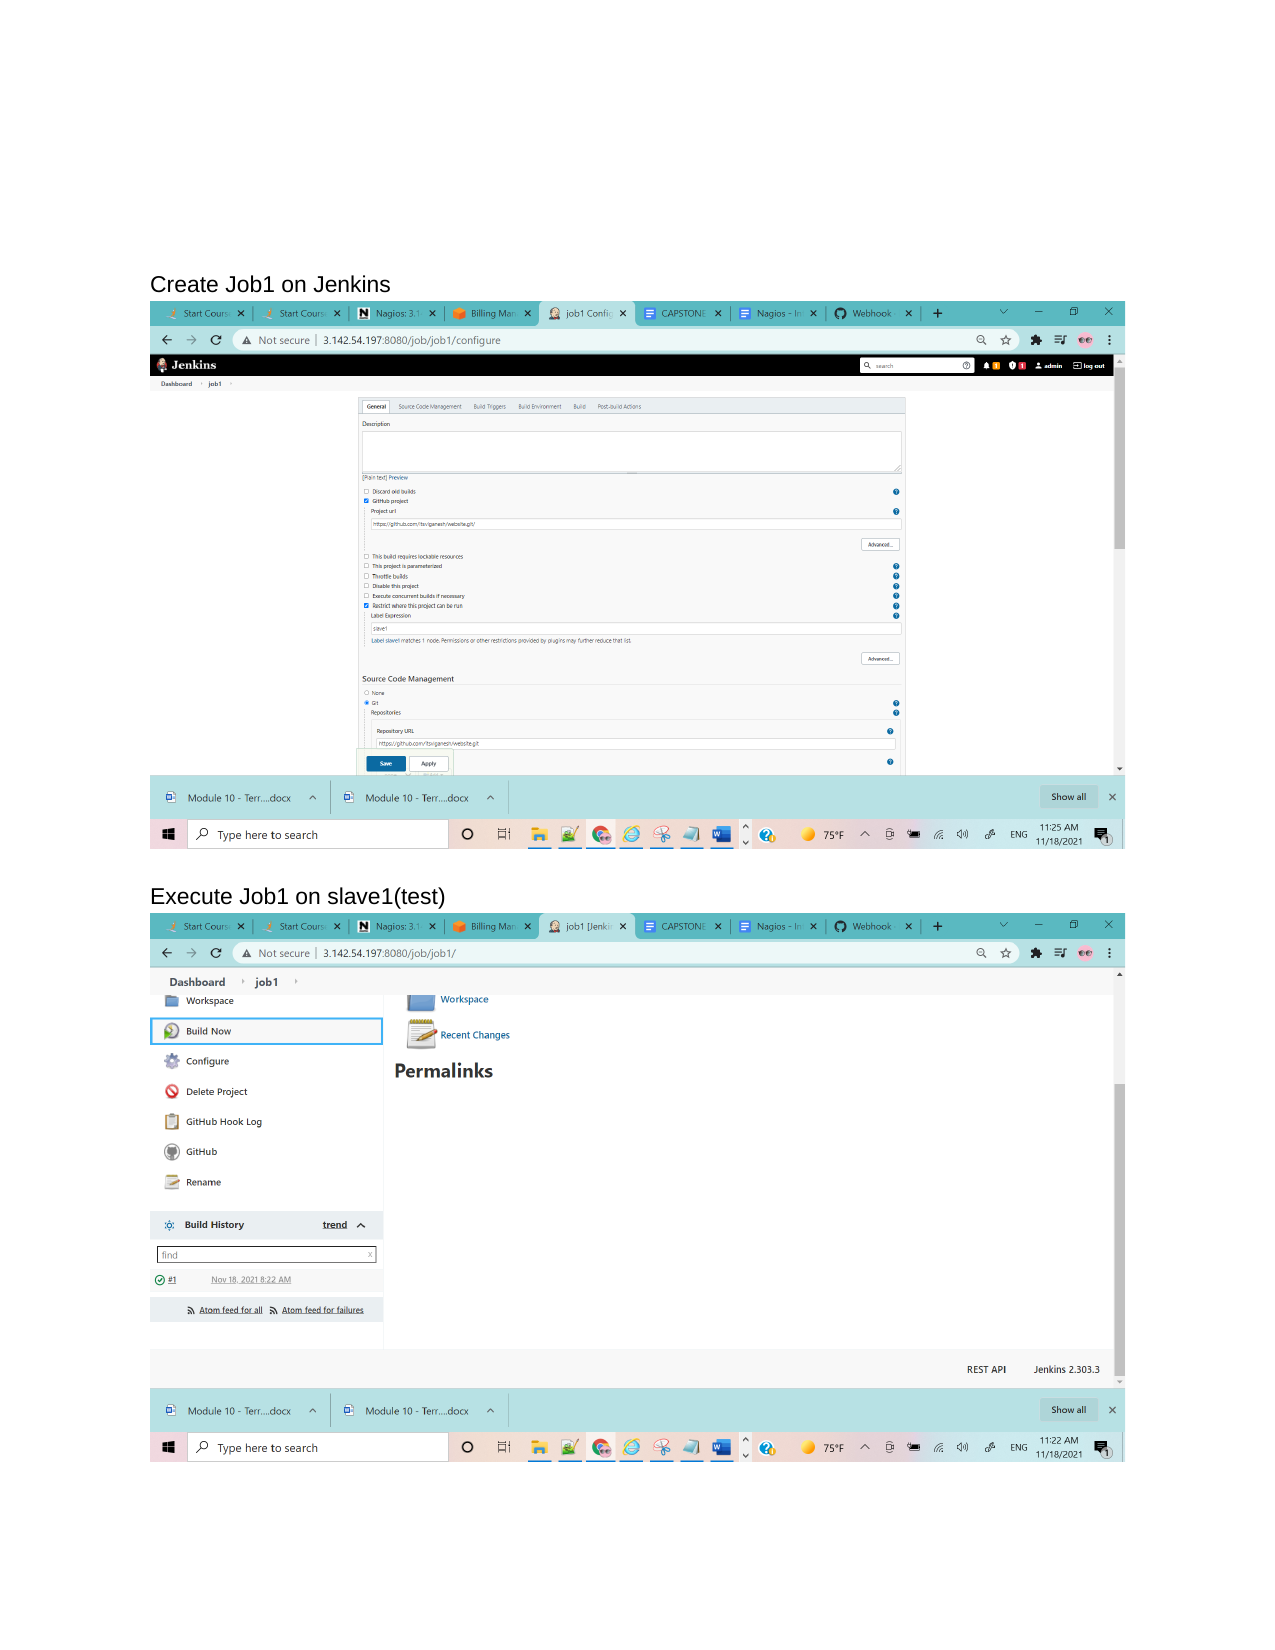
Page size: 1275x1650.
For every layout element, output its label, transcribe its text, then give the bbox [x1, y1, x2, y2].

picture [150, 301, 1125, 849]
picture [150, 913, 1125, 1462]
text Create Job1 on Jenkins [150, 271, 1125, 297]
text Execute Job1 on slave1(test) [150, 883, 1125, 909]
